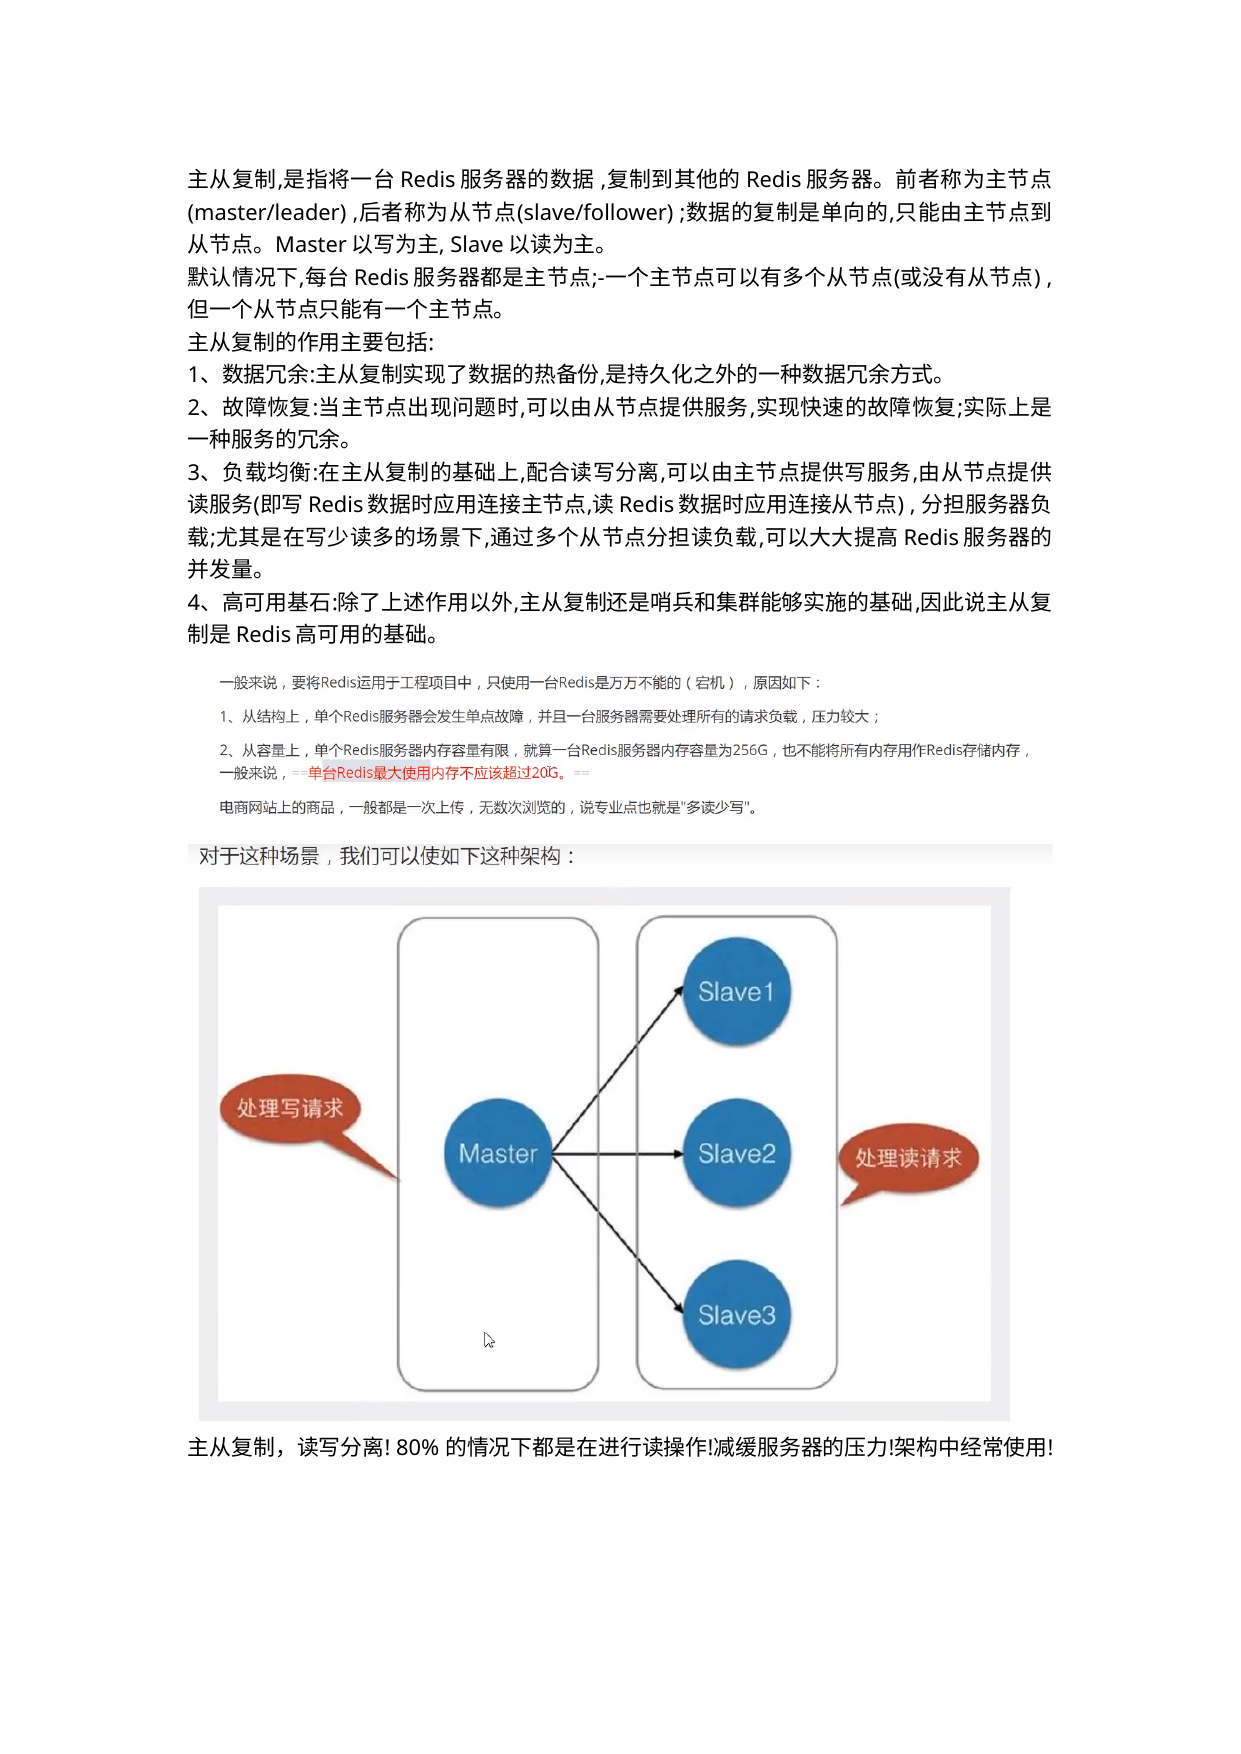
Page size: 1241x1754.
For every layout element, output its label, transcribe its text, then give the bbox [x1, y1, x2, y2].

text 4、高可用基石:除了上述作用以外,主从复制还是哨兵和集群能够实施的基础,因此说主从复制是Redis高可用的基础。 [187, 584, 1053, 649]
text 2、故障恢复:当主节点出现问题时,可以由从节点提供服务,实现快速的故障恢复;实际上是一种服务的冗余。 [187, 389, 1053, 454]
picture [187, 649, 1053, 822]
text 1、数据冗余:主从复制实现了数据的热备份,是持久化之外的一种数据冗余方式。 [187, 357, 1053, 389]
text 主从复制的作用主要包括: [187, 324, 1053, 357]
text 主从复制，读写分离! 80% 的情况下都是在进行读操作!减缓服务器的压力!架构中经常使用! [187, 1429, 1053, 1462]
text 3、负载均衡:在主从复制的基础上,配合读写分离,可以由主节点提供写服务,由从节点提供读服务(即写Redis数据时应用连接主节点,读Redis数据时应用连接从节点) , 分担服务器负载;尤其是在写少读多的场景下,通过多个从节点分担读负载,可以大大提高Redis服务器的并发量。 [187, 454, 1053, 584]
picture [187, 844, 1053, 1429]
text 默认情况下,每台Redis服务器都是主节点;-一个主节点可以有多个从节点(或没有从节点) ,但一个从节点只能有一个主节点。 [187, 259, 1053, 324]
text 主从复制,是指将一台Redis服务器的数据 ,复制到其他的Redis服务器。前者称为主节点(master/leader) ,后者称为从节点(slave/follower) ;数据的复制是单向的,只能由主节点到从节点。Master以写为主, Slave以读为主。 [187, 162, 1053, 259]
